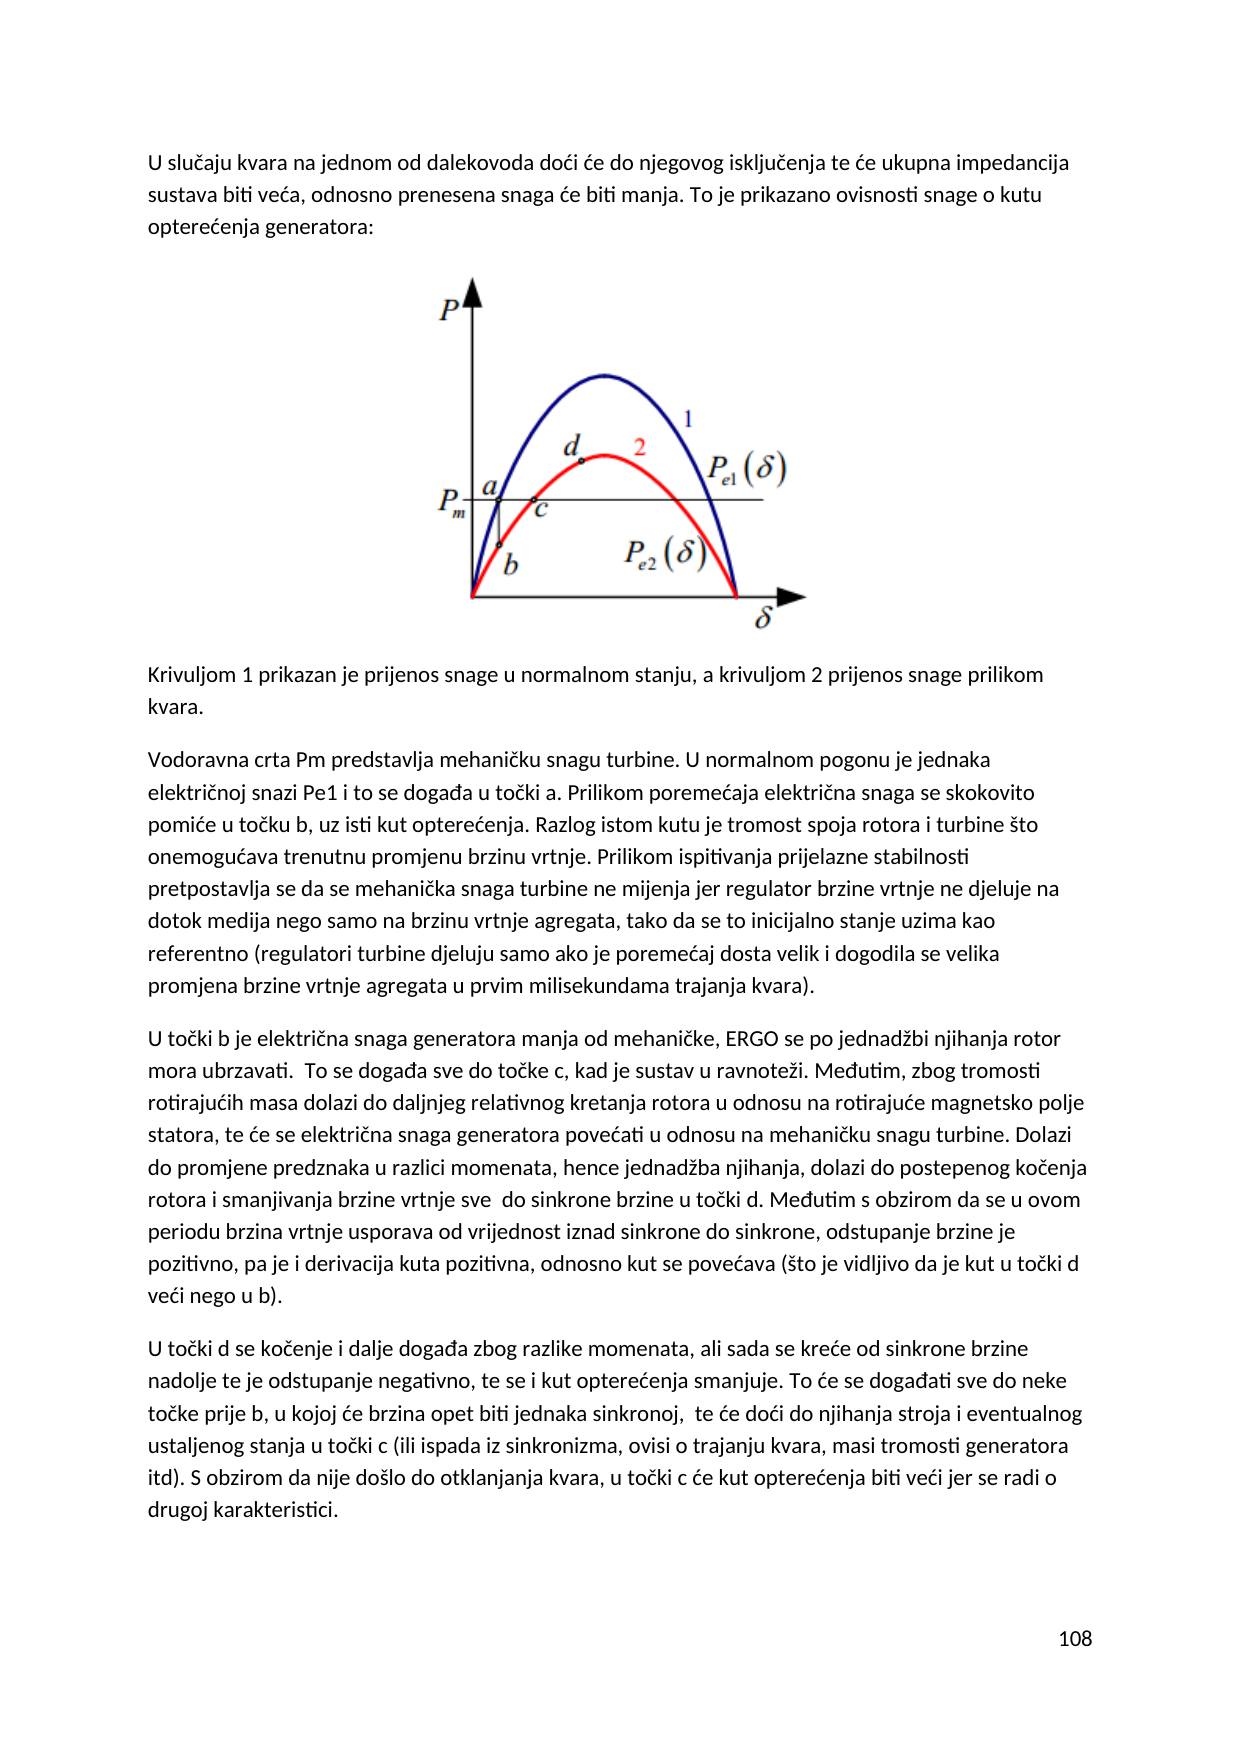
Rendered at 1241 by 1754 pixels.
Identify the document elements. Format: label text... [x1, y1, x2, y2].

text U točki d se kočenje i dalje događa zbog razlike momenata, ali sada se kreće od sinkrone brzine nadolje te je odstupanje negativno, te se i kut opterećenja smanjuje. To će se događati sve do neke točke prije b, u kojoj će brzina opet biti jednaka sinkronoj, te će doći do njihanja stroja i eventualnog ustaljenog stanja u točki c (ili ispada iz sinkronizma, ovisi o trajanju kvara, masi tromosti generatora itd). S obzirom da nije došlo do otklanjanja kvara, u točki c će kut opterećenja biti veći jer se radi o drugoj karakteristici. [148, 1334, 1093, 1523]
text Krivuljom 1 prikazan je prijenos snage u normalnom stanju, a krivuljom 2 prijenos snage prilikom kvara. [148, 660, 1093, 721]
text U točki b je električna snaga generatora manja od mehaničke, ERGO se po jednadžbi njihanja rotor mora ubrzavati. To se događa sve do točke c, kad je sustav u ravnoteži. Međutim, zbog tromosti rotirajućih masa dolazi do daljnjeg relativnog kretanja rotora u odnosu na rotirajuće magnetsko polje statora, te će se električna snaga generatora povećati u odnosu na mehaničku snagu turbine. Dolazi do promjene predznaka u razlici momenata, hence jednadžba njihanja, dolazi do postepenog kočenja rotora i smanjivanja brzine vrtnje sve do sinkrone brzine u točki d. Međutim s obzirom da se u ovom periodu brzina vrtnje usporava od vrijednost iznad sinkrone do sinkrone, odstupanje brzine je pozitivno, pa je i derivacija kuta pozitivna, odnosno kut se povećava (što je vidljivo da je kut u točki d veći nego u b). [148, 1024, 1093, 1309]
picture [422, 265, 818, 636]
text Vodoravna crta Pm predstavlja mehaničku snagu turbine. U normalnom pogonu je jednaka električnoj snazi Pe1 i to se događa u točki a. Prilikom poremećaja električna snaga se skokovito pomiće u točku b, uz isti kut opterećenja. Razlog istom kutu je tromost spoja rotora i turbine što onemogućava trenutnu promjenu brzinu vrtnje. Prilikom ispitivanja prijelazne stabilnosti pretpostavlja se da se mehanička snaga turbine ne mijenja jer regulator brzine vrtnje ne djeluje na dotok medija nego samo na brzinu vrtnje agregata, tako da se to inicijalno stanje uzima kao referentno (regulatori turbine djeluju samo ako je poremećaj dosta velik i dogodila se velika promjena brzine vrtnje agregata u prvim milisekundama trajanja kvara). [148, 746, 1093, 999]
text U slučaju kvara na jednom od dalekovoda doći će do njegovog isključenja te će ukupna impedancija sustava biti veća, odnosno prenesena snaga će biti manja. To je prikazano ovisnosti snage o kutu opterećenja generatora: [148, 148, 1093, 240]
